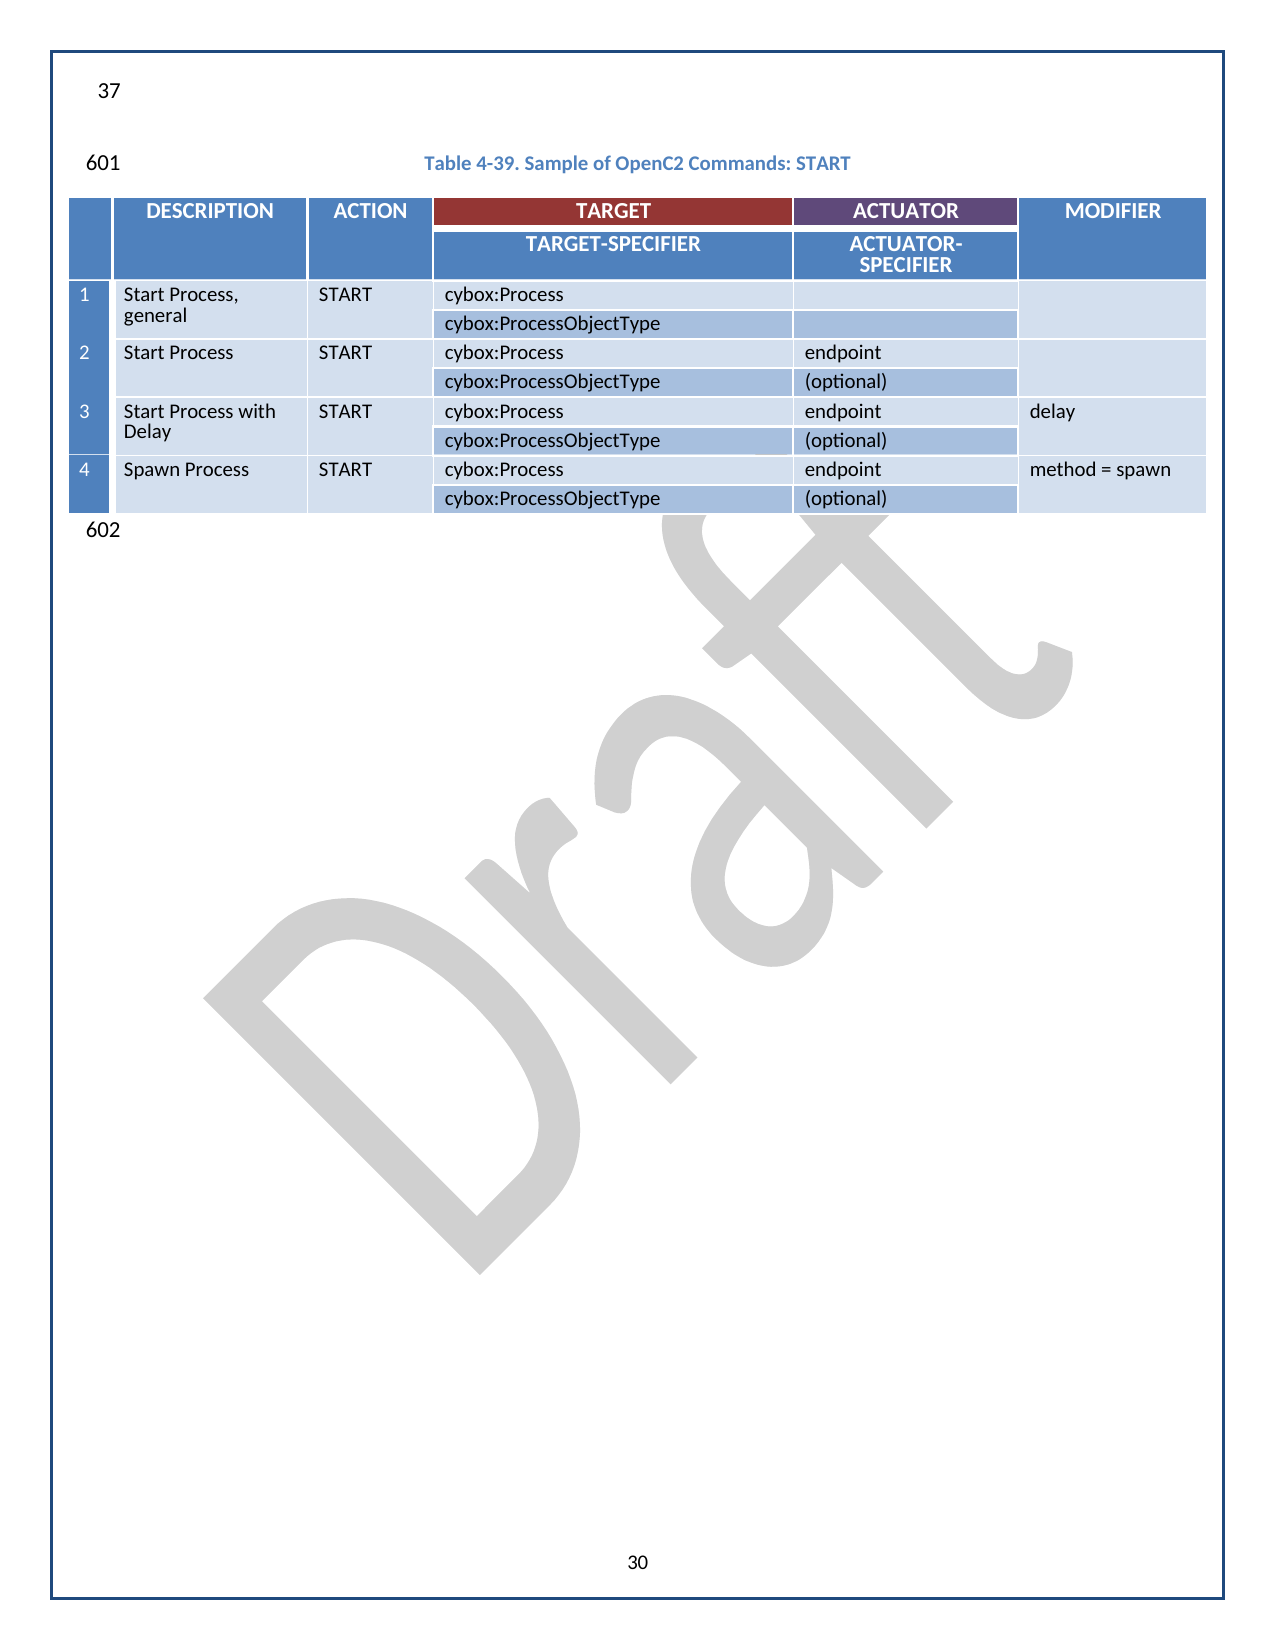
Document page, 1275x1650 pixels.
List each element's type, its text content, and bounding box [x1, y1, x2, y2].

table_cell endpoint [794, 398, 1018, 425]
table_cell Spawn Process [116, 456, 307, 513]
table_cell delay [1019, 398, 1206, 454]
table_cell cybox:ProcessObjectType [434, 486, 792, 513]
table_cell cybox:ProcessObjectType [434, 369, 792, 396]
table_cell (optional) [794, 486, 1017, 513]
table_cell cybox:Process [434, 282, 793, 309]
table_cell method = spawn [1019, 456, 1206, 513]
table_cell TARGET-SPECIFIER [434, 232, 792, 279]
table_cell cybox:ProcessObjectType [434, 428, 792, 454]
table_cell 1 [69, 281, 109, 338]
table_cell [1019, 340, 1206, 396]
table_cell Start Process with Delay [116, 398, 307, 454]
table_header TARGET [434, 198, 792, 225]
table_cell cybox:ProcessObjectType [434, 311, 792, 338]
table_cell Start Process [116, 340, 307, 396]
table_cell START [308, 398, 433, 454]
table_header DESCRIPTION [114, 198, 306, 279]
table_header MODIFIER [1019, 198, 1206, 279]
table_header ACTION [309, 198, 432, 279]
table_cell 2 [69, 338, 109, 396]
table_cell cybox:Process [434, 457, 793, 484]
table_cell endpoint [794, 457, 1018, 484]
table_cell Start Process, general [116, 281, 307, 338]
table_cell START [308, 340, 433, 396]
table_cell cybox:Process [434, 398, 793, 425]
table_cell ACTUATOR-SPECIFIER [794, 232, 1017, 279]
table_cell [794, 311, 1017, 338]
table_cell endpoint [794, 340, 1018, 367]
table_header ACTUATOR [794, 198, 1017, 225]
table_cell (optional) [794, 428, 1017, 454]
table_cell START [308, 456, 433, 513]
table_cell cybox:Process [434, 340, 793, 367]
table_cell START [308, 281, 433, 338]
table_header [69, 198, 111, 279]
table_cell 4 [69, 455, 109, 513]
table_cell 3 [69, 396, 109, 454]
table_cell [1019, 281, 1206, 338]
table_cell [794, 282, 1018, 309]
table_cell (optional) [794, 369, 1017, 396]
